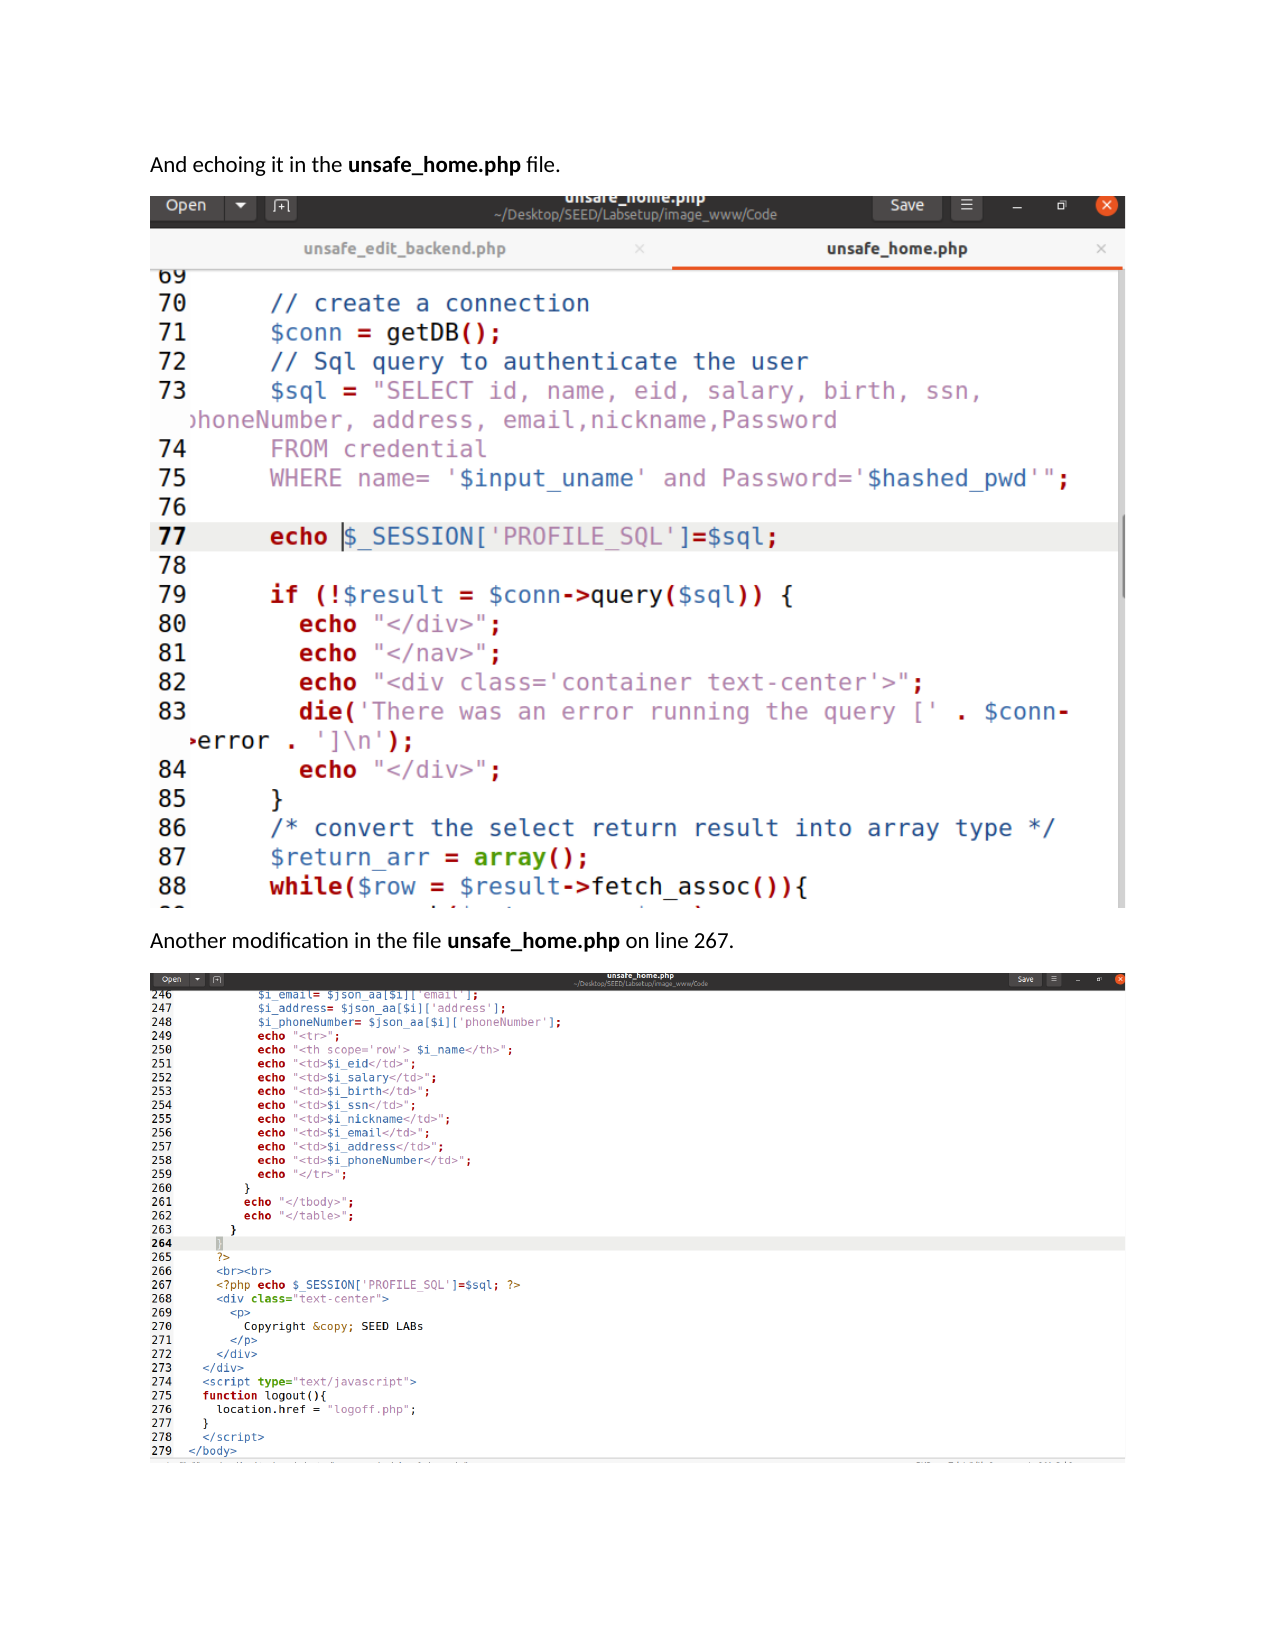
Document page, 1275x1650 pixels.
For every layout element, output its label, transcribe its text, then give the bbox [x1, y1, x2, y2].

text And echoing it in the unsafe_home.php file. [150, 150, 1125, 178]
text Another modification in the file unsafe_home.php on line 267. [150, 927, 1125, 954]
picture [150, 973, 1125, 1463]
picture [150, 196, 1125, 908]
